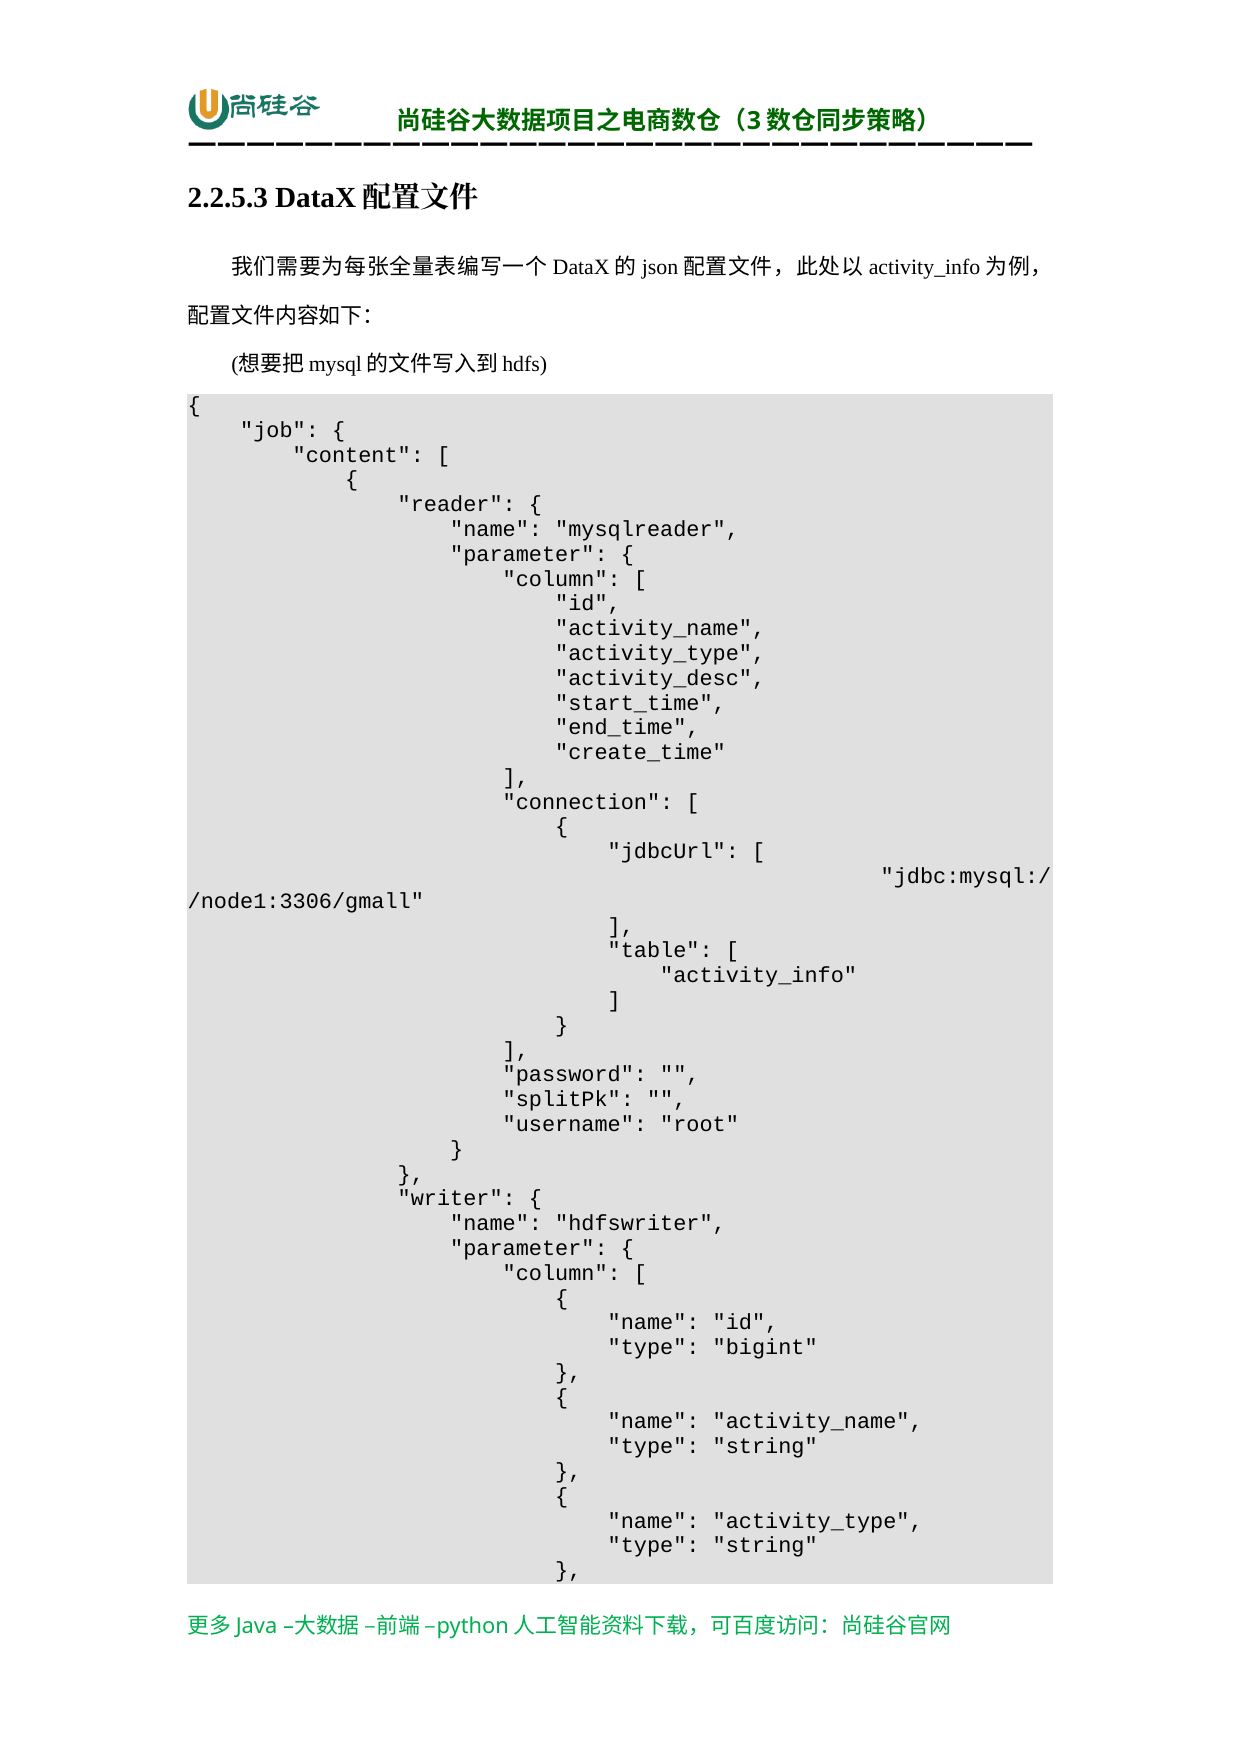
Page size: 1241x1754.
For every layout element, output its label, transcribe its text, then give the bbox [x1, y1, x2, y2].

text }, [187, 1163, 1053, 1188]
text "jdbc:mysql://node1:3306/gmall" [187, 865, 1053, 915]
text ], [187, 766, 1053, 791]
text "content": [ [187, 444, 1053, 469]
text "name": "mysqlreader", [187, 518, 1053, 543]
text "name": "activity_name", [187, 1411, 1053, 1436]
text "type": "string" [187, 1535, 1053, 1559]
text "username": "root" [187, 1113, 1053, 1138]
text "jdbcUrl": [ [187, 841, 1053, 865]
text } [187, 1014, 1053, 1039]
text "password": "", [187, 1064, 1053, 1088]
text ], [187, 1039, 1053, 1064]
text "name": "id", [187, 1312, 1053, 1336]
text "column": [ [187, 568, 1053, 593]
text (想要把mysql的文件写入到hdfs) [187, 346, 1053, 378]
text { [187, 1287, 1053, 1312]
text 我们需要为每张全量表编写一个DataX的json配置文件，此处以activity_info为例，配置文件内容如下： [187, 249, 1053, 330]
text { [187, 1386, 1053, 1411]
text } [187, 1138, 1053, 1163]
text "type": "string" [187, 1436, 1053, 1460]
text "connection": [ [187, 791, 1053, 816]
text "activity_name", [187, 617, 1053, 642]
text "id", [187, 593, 1053, 617]
text { [187, 394, 1053, 419]
text "end_time", [187, 717, 1053, 741]
text { [187, 816, 1053, 841]
text "column": [ [187, 1262, 1053, 1287]
text 2.2.5.3 DataX配置文件 [187, 165, 1053, 230]
text { [187, 469, 1053, 493]
text "parameter": { [187, 1237, 1053, 1262]
text "start_time", [187, 692, 1053, 717]
text "name": "hdfswriter", [187, 1212, 1053, 1237]
text "job": { [187, 419, 1053, 444]
text "create_time" [187, 741, 1053, 766]
text "splitPk": "", [187, 1088, 1053, 1113]
text "name": "activity_type", [187, 1510, 1053, 1535]
picture [187, 88, 320, 130]
text }, [187, 1559, 1053, 1584]
text ] [187, 989, 1053, 1014]
text "activity_info" [187, 964, 1053, 989]
text "type": "bigint" [187, 1336, 1053, 1361]
text "activity_desc", [187, 667, 1053, 692]
text }, [187, 1460, 1053, 1485]
text "parameter": { [187, 543, 1053, 568]
text "writer": { [187, 1188, 1053, 1212]
text "table": [ [187, 940, 1053, 964]
text { [187, 1485, 1053, 1510]
text "reader": { [187, 493, 1053, 518]
text }, [187, 1361, 1053, 1386]
text "activity_type", [187, 642, 1053, 667]
text ], [187, 915, 1053, 940]
